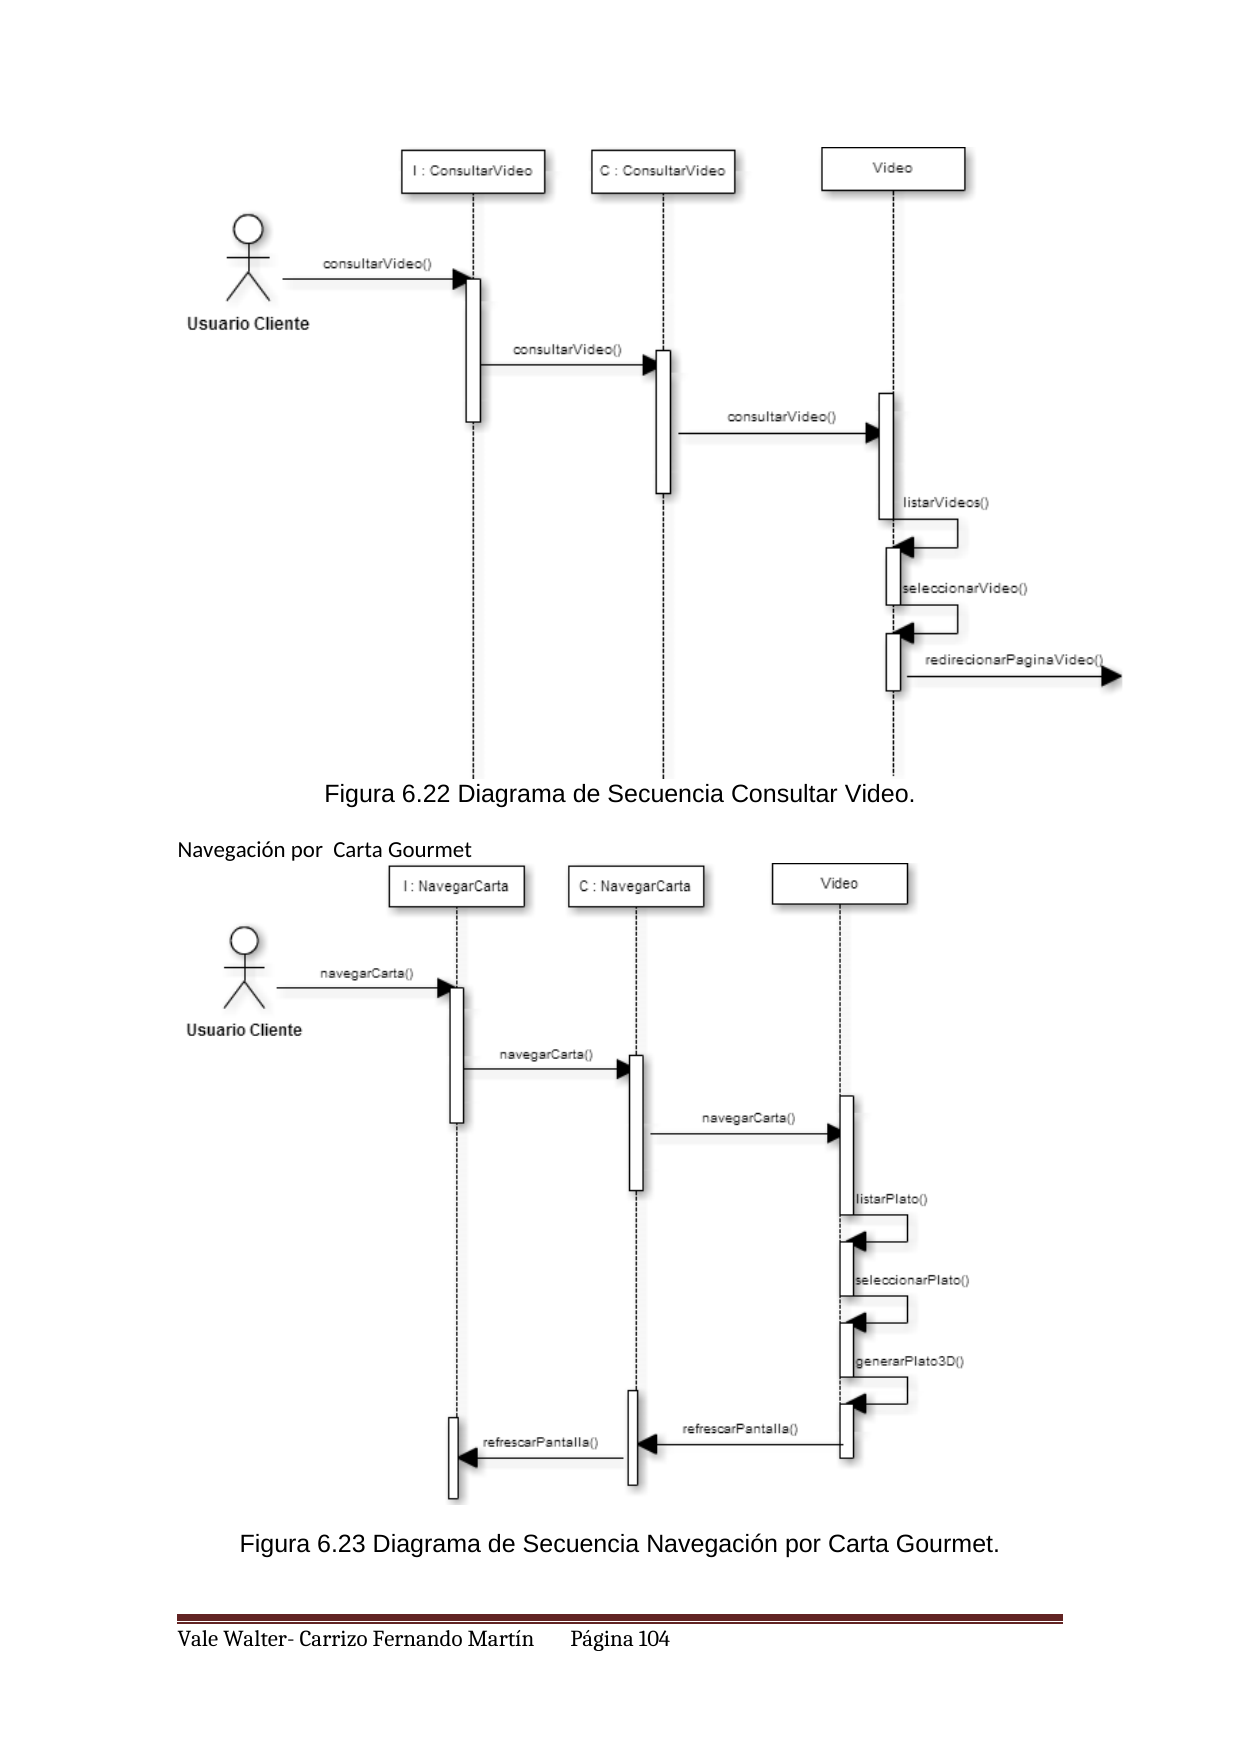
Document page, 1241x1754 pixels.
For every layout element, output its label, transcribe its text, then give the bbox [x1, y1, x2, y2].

text Navegación por Carta Gourmet [177, 836, 1063, 864]
picture [177, 863, 1046, 1505]
text Figura 6.23 Diagrama de Secuencia Navegación por Carta Gourmet. [177, 1529, 1063, 1558]
text Figura 6.22 Diagrama de Secuencia Consultar Video. [177, 779, 1063, 808]
picture [177, 147, 1123, 779]
